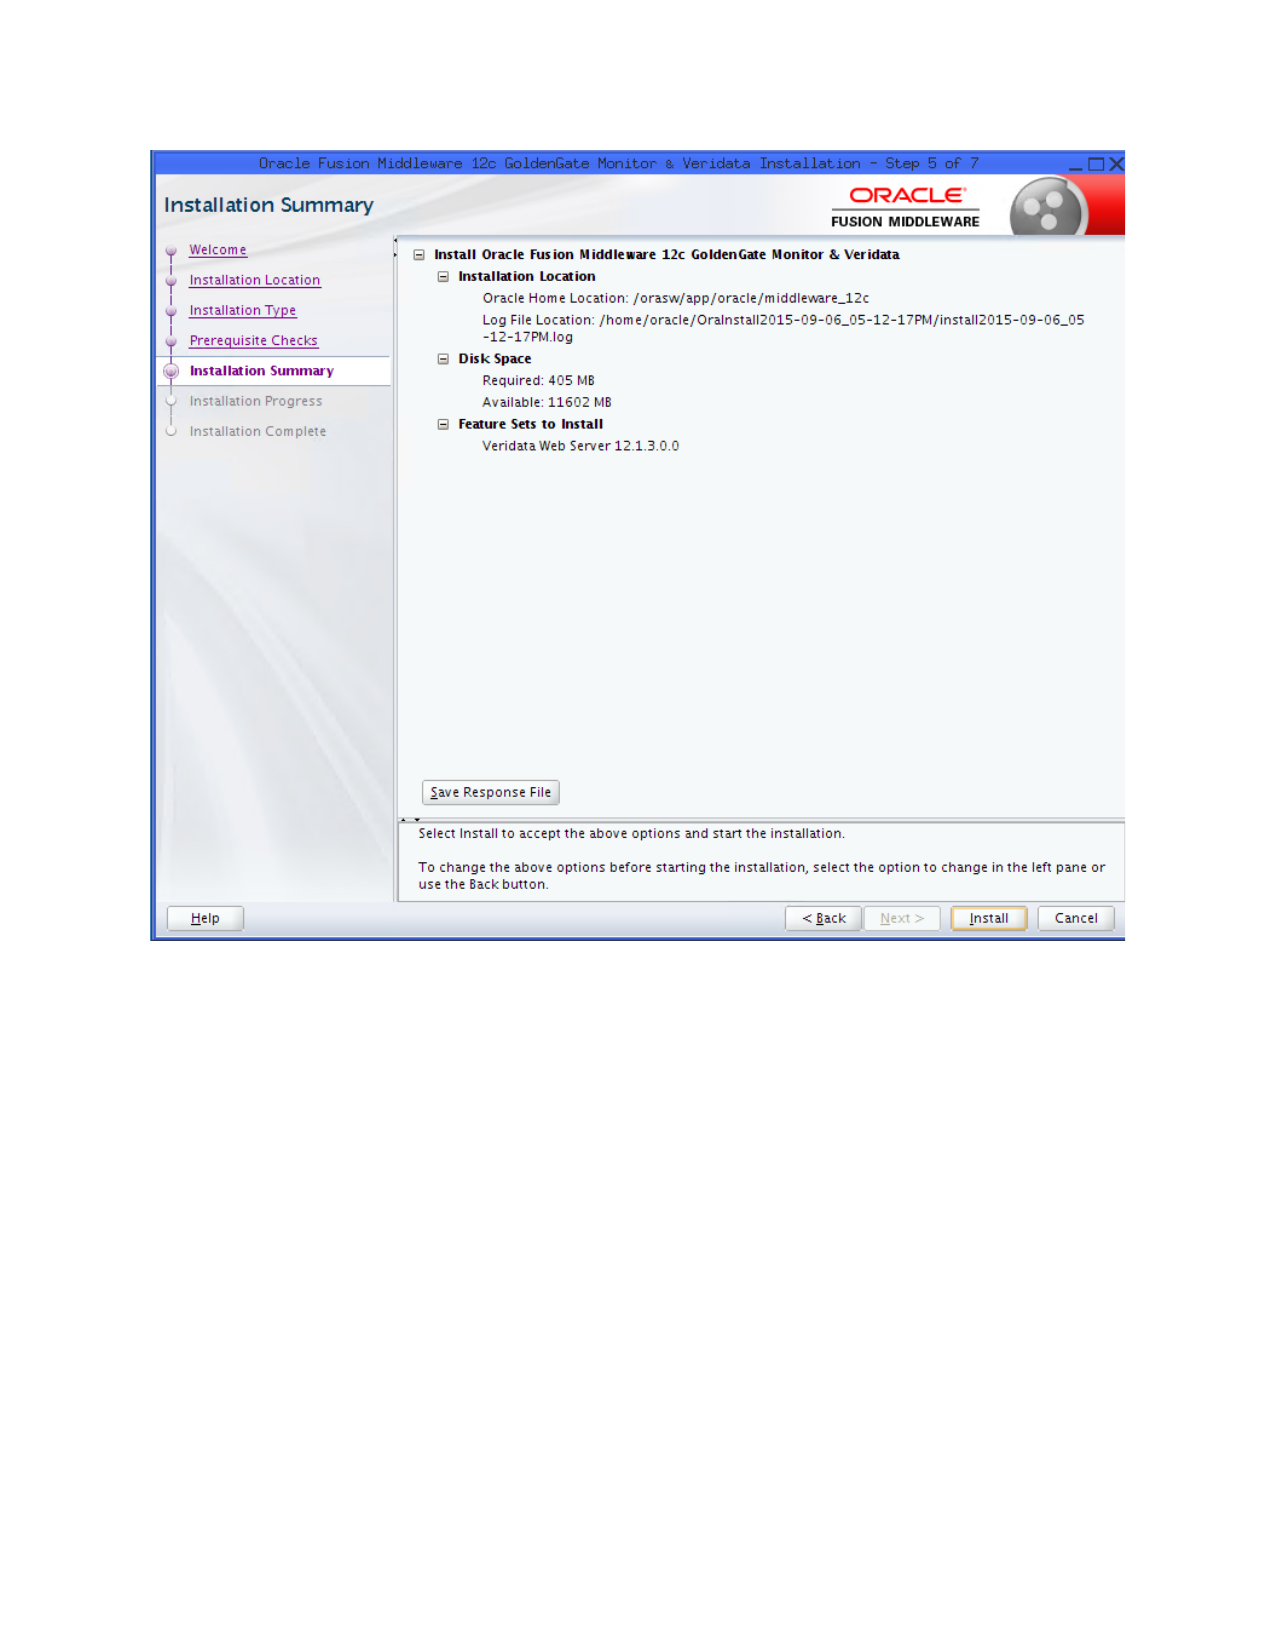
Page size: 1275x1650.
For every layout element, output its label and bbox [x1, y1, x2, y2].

picture [150, 150, 1125, 941]
